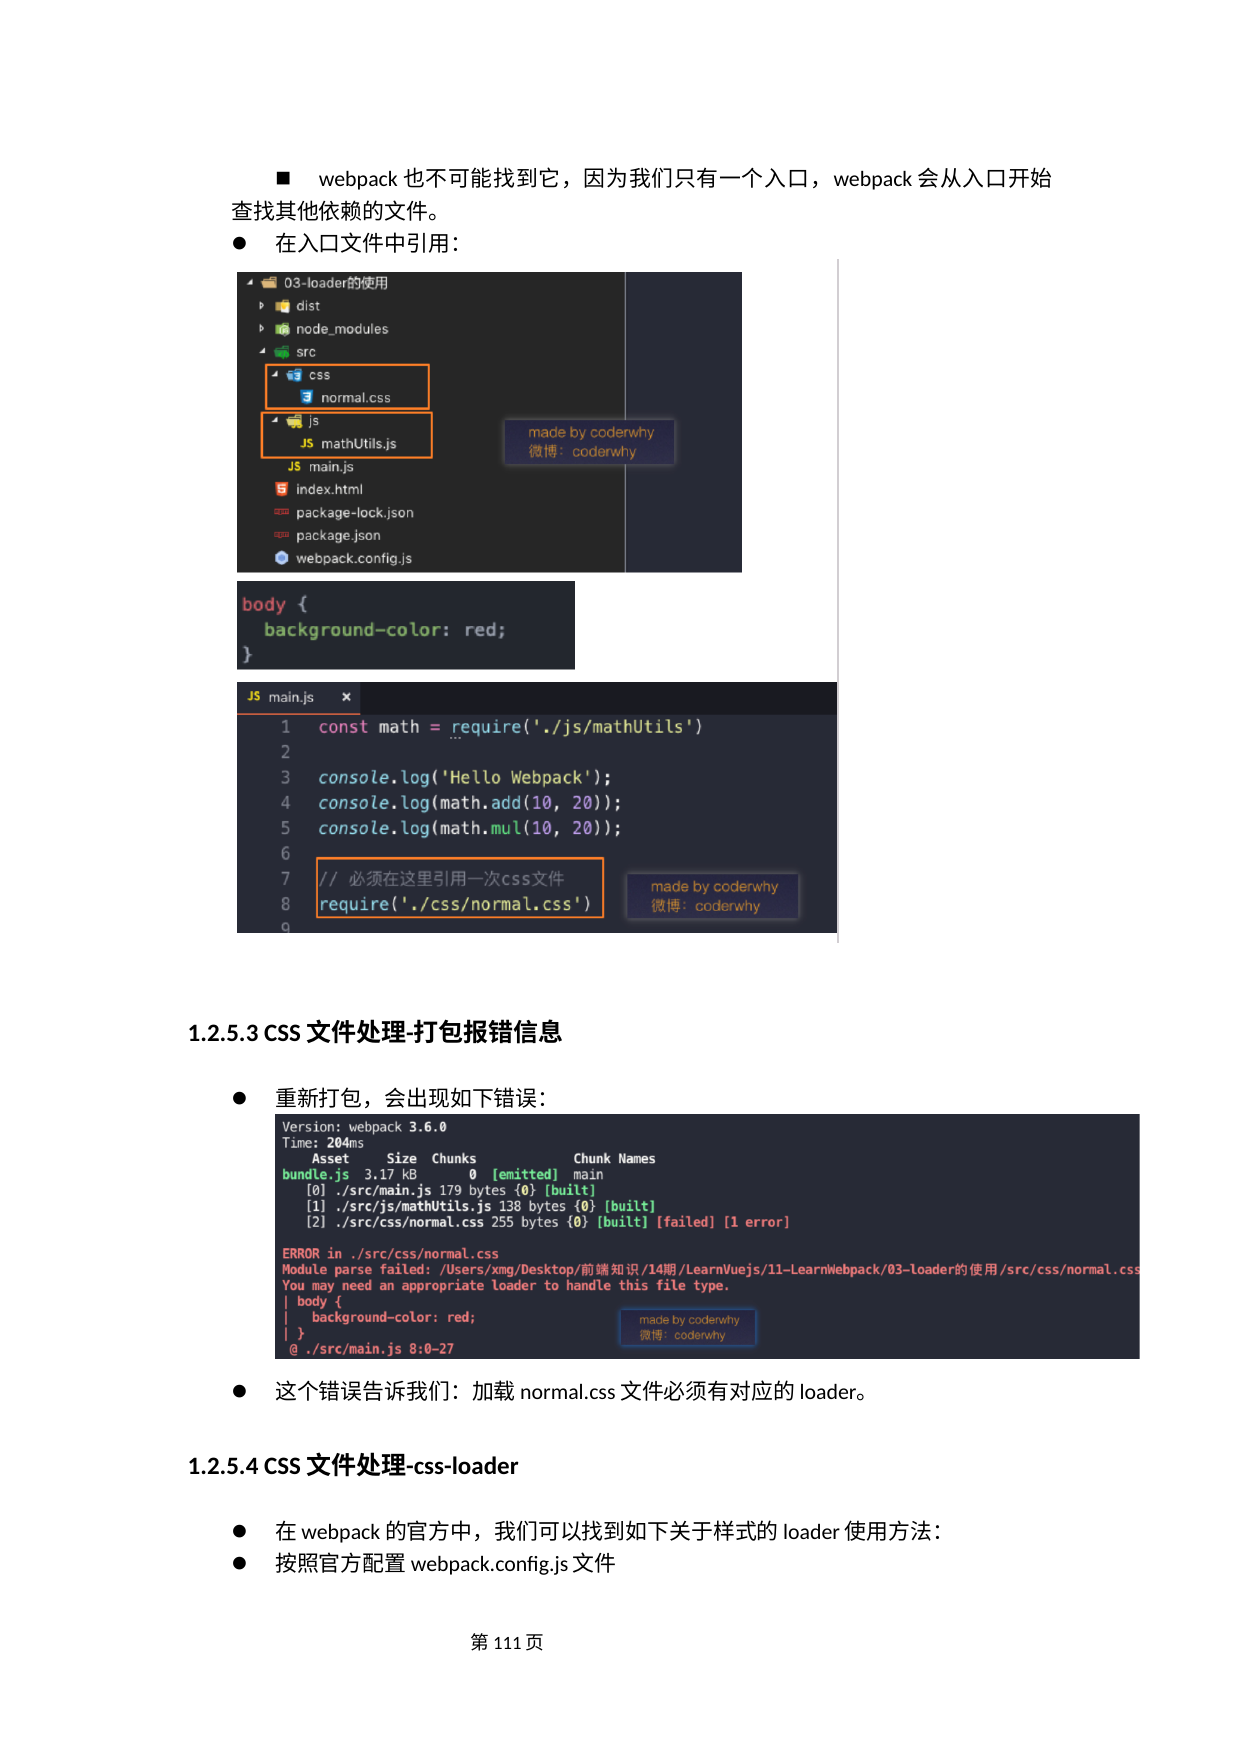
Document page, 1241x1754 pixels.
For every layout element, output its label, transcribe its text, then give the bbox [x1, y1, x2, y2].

picture [275, 1114, 1140, 1359]
list 在入口文件中引用： [187, 227, 1053, 259]
subtitle CSS文件处理-css-loader [187, 1432, 1053, 1497]
list 重新打包，会出现如下错误： [187, 1082, 1053, 1114]
subtitle CSS文件处理-打包报错信息 [187, 999, 1053, 1064]
list 按照官方配置webpack.config.js文件 [187, 1547, 1053, 1579]
list 在webpack的官方中，我们可以找到如下关于样式的loader使用方法： [187, 1514, 1053, 1547]
picture [231, 259, 839, 943]
list 这个错误告诉我们：加载normal.css文件必须有对应的loader。 [187, 1374, 1053, 1407]
list webpack也不可能找到它，因为我们只有一个入口，webpack会从入口开始查找其他依赖的文件。 [231, 162, 1053, 227]
